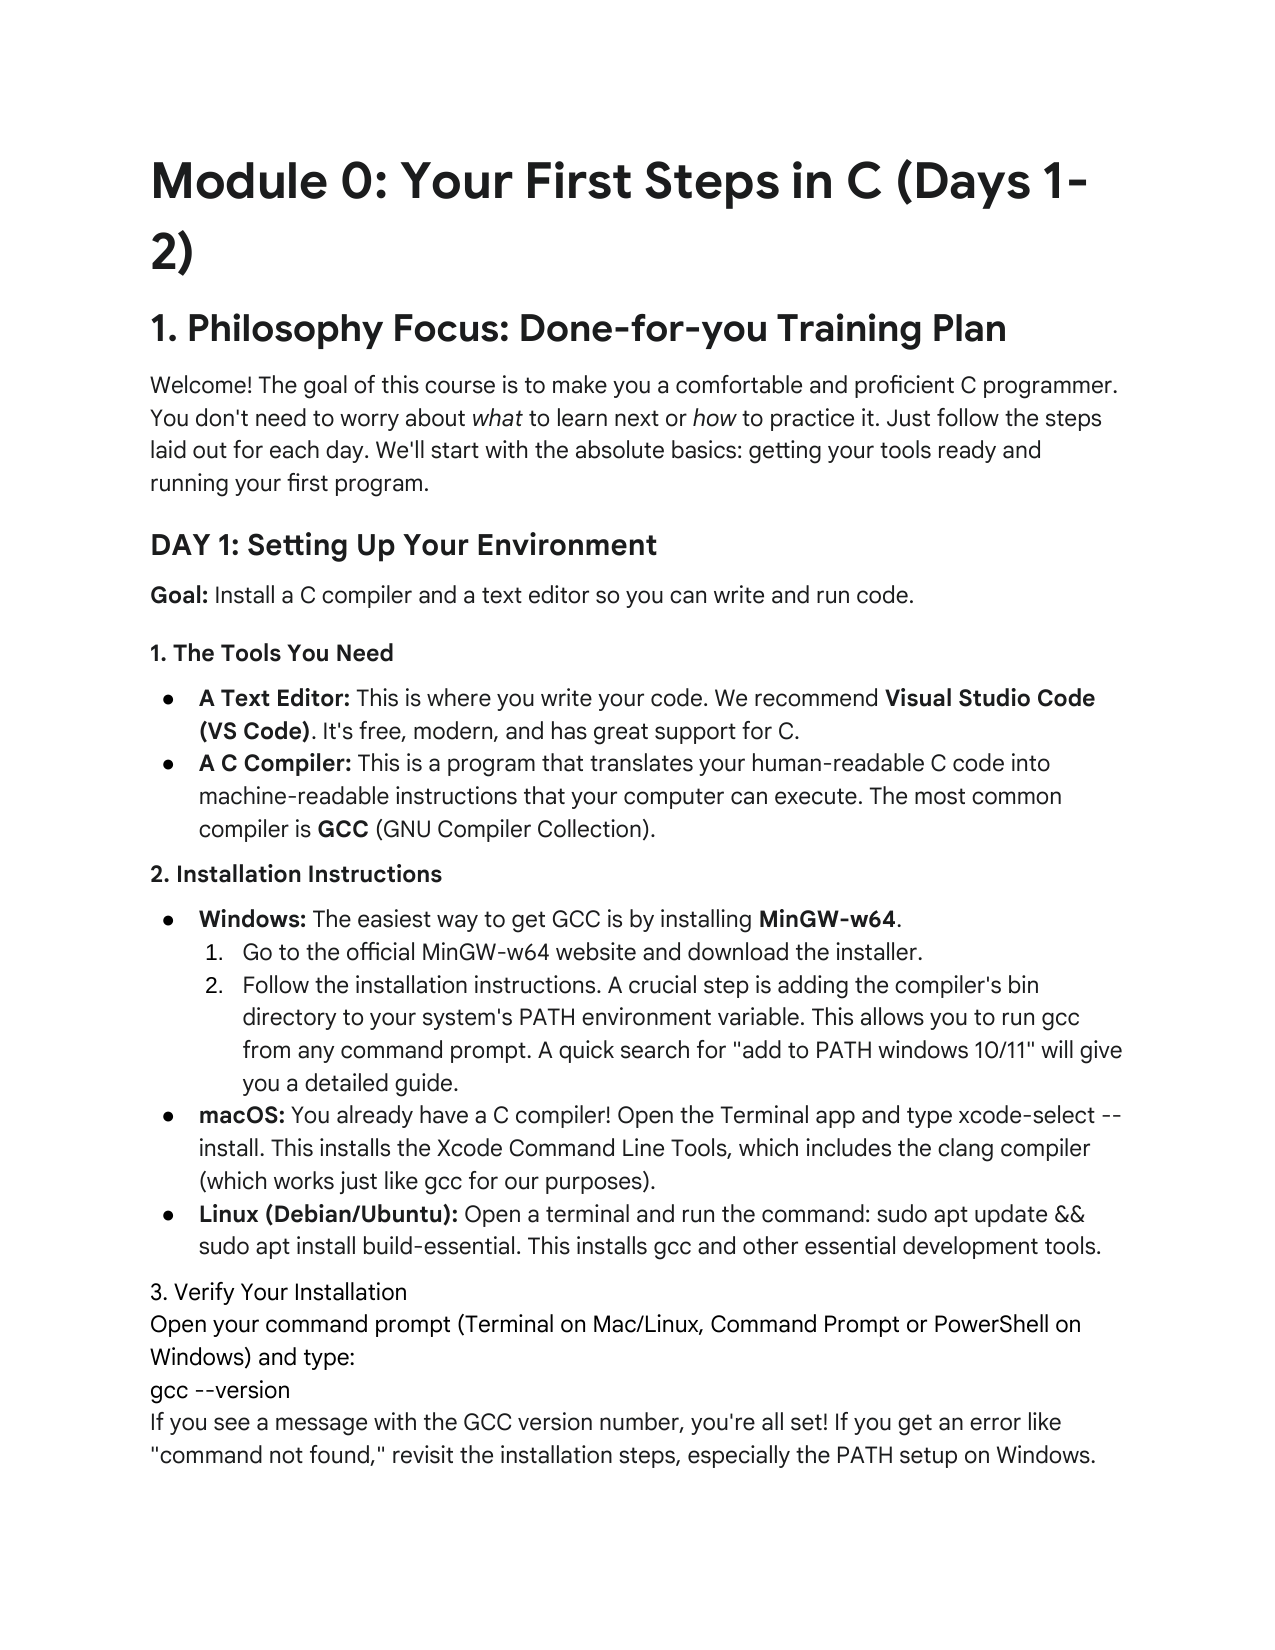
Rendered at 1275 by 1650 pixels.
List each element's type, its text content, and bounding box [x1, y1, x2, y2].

list Go to the official MinGW-w64 website and download the installer. [205, 938, 1125, 967]
text Open your command prompt (Terminal on Mac/Linux, Command Prompt or PowerShell on Windows) and type: [150, 1310, 1125, 1372]
subtitle Module 0: Your First Steps in C (Days 1-2) [150, 150, 1125, 284]
list A C Compiler: This is a program that translates your human-readable C code into machine-readable instructions that your computer can execute. The most common compiler is GCC (GNU Compiler Collection). [161, 749, 1125, 844]
text If you see a message with the GCC version number, you're all set! If you get an error like "command not found," revisit the installation steps, especially the PATH setup on Windows. [150, 1408, 1125, 1470]
text 3. Verify Your Installation [150, 1278, 1125, 1306]
list A Text Editor: This is where you write your code. We recommend Visual Studio Code (VS Code). It's free, modern, and has great support for C. [161, 684, 1125, 746]
list Linux (Debian/Ubuntu): Open a terminal and run the command: sudo apt update && sudo apt install build-essential. This installs gcc and other essential development tools. [161, 1200, 1125, 1261]
text 2. Installation Instructions [150, 860, 1125, 889]
list macOS: You already have a C compiler! Open the Terminal app and type xcode-select --install. This installs the Xcode Command Line Tools, which includes the clang compiler (which works just like gcc for our purposes). [161, 1102, 1125, 1196]
text Welcome! The goal of this course is to make you a comfortable and proficient C programmer. You don't need to worry about what to learn next or how to practice it. Just follow the steps laid out for each day. We'll start with the absolute basics: getting your tools ready and running your first program. [150, 371, 1125, 498]
text 1. The Tools You Need [150, 639, 1125, 668]
text gcc --version [150, 1376, 1125, 1404]
list Windows: The easiest way to get GCC is by installing MinGW-w64. [161, 905, 1125, 934]
text Goal: Install a C compiler and a text editor so you can write and run code. [150, 581, 1125, 610]
subtitle 1. Philosophy Focus: Done-for-you Training Plan [150, 305, 1125, 352]
list Follow the installation instructions. A crucial step is adding the compiler's bin directory to your system's PATH environment variable. This allows you to run gcc from any command prompt. A quick search for "add to PATH windows 10/11" will give you a detailed guide. [205, 971, 1125, 1098]
subtitle DAY 1: Setting Up Your Environment [150, 527, 1125, 564]
